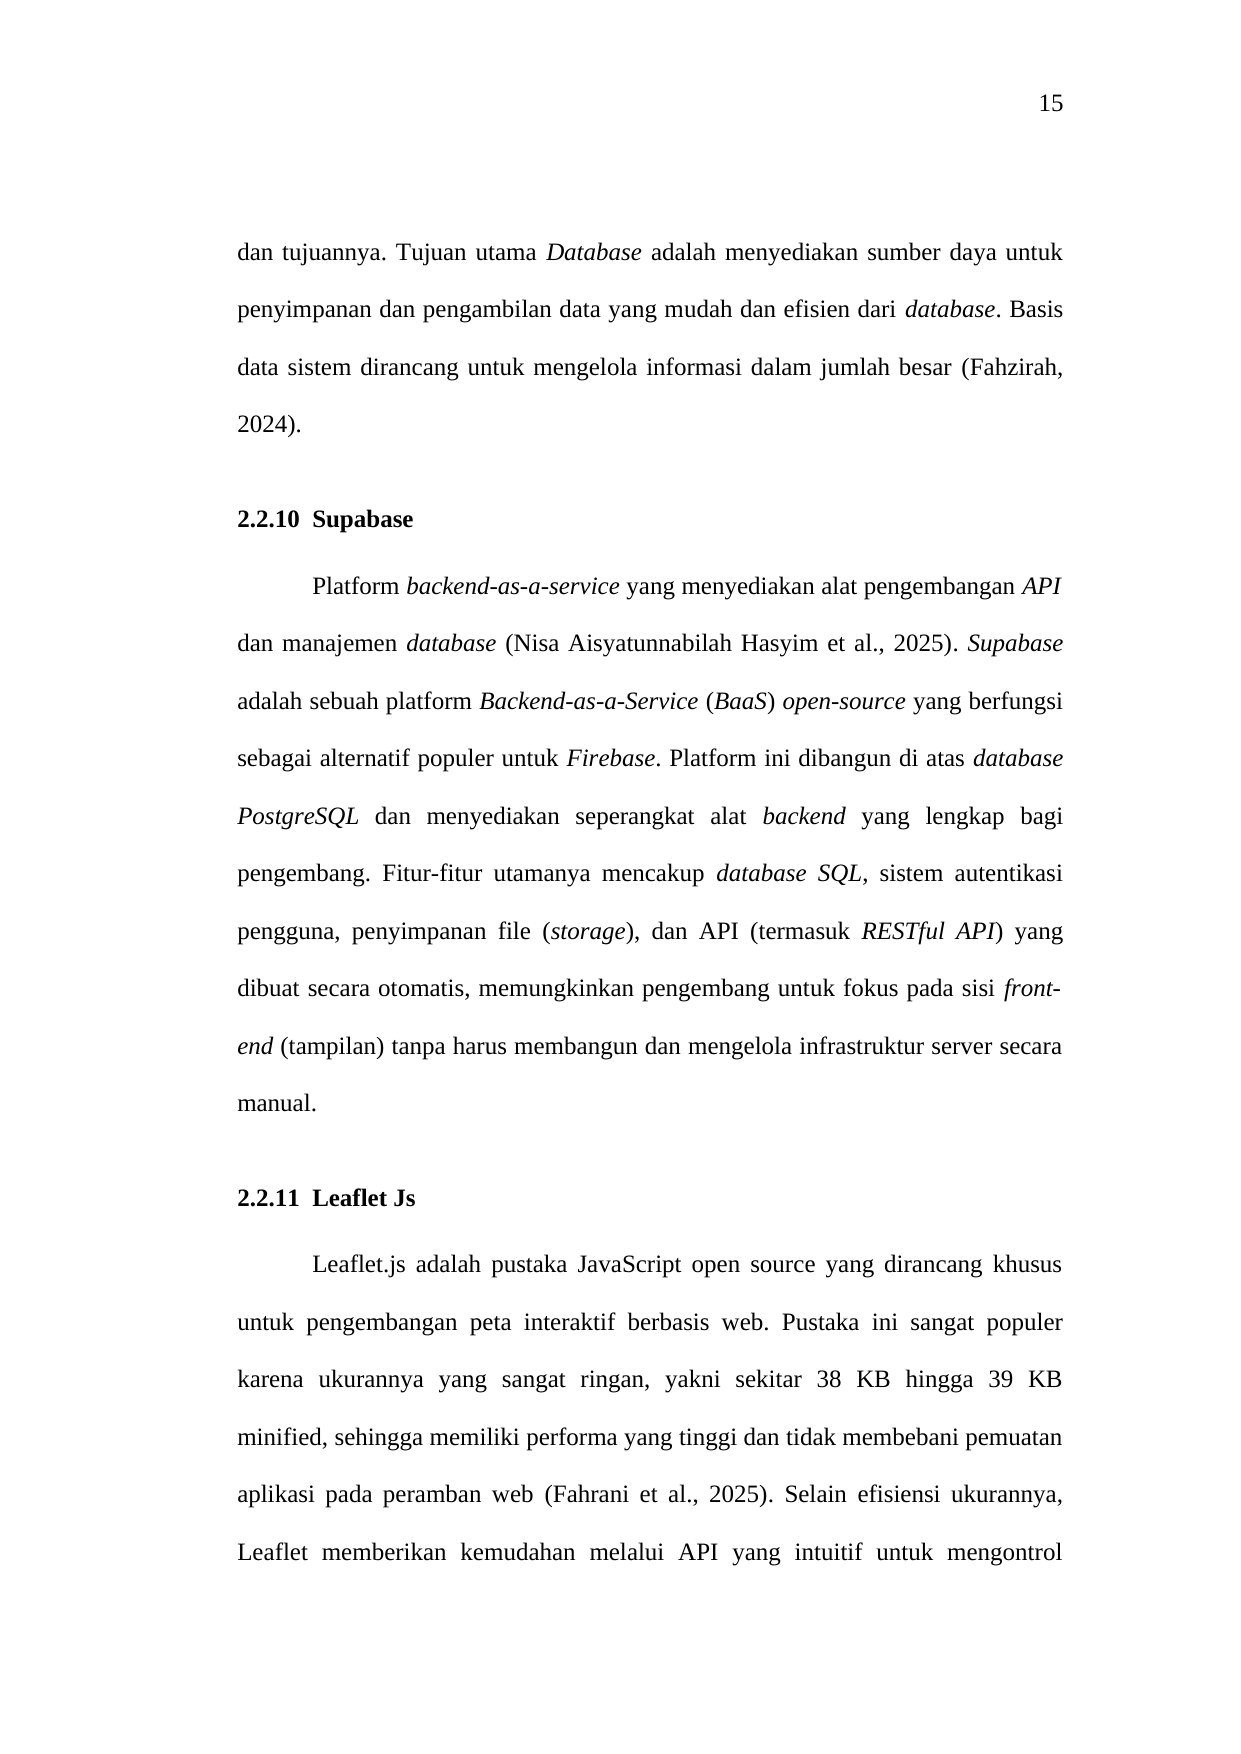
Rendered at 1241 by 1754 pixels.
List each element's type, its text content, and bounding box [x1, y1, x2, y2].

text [237, 237, 1063, 438]
subtitle 2.2.11 Leaflet Js [237, 1183, 1063, 1212]
subtitle 2.2.10 Supabase [237, 504, 1063, 533]
text Platform backend-as-a-service yang menyediakan alat pengembangan API dan manajemen database . Supabase adalah sebuah platform Backend-as-a-Service (BaaS) open-source yang berfungsi sebagai alternatif populer untuk Firebase. Platform ini dibangun di atas database PostgreSQL dan menyediakan seperangkat alat backend yang lengkap bagi pengembang. Fitur-fitur utamanya mencakup database SQL, sistem autentikasi pengguna, penyimpanan file (storage), dan API (termasuk RESTful API) yang dibuat secara otomatis, memungkinkan pengembang untuk fokus pada sisi front-end (tampilan) tanpa harus membangun dan mengelola infrastruktur server secara manual. [237, 571, 1063, 1117]
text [237, 1249, 1063, 1566]
